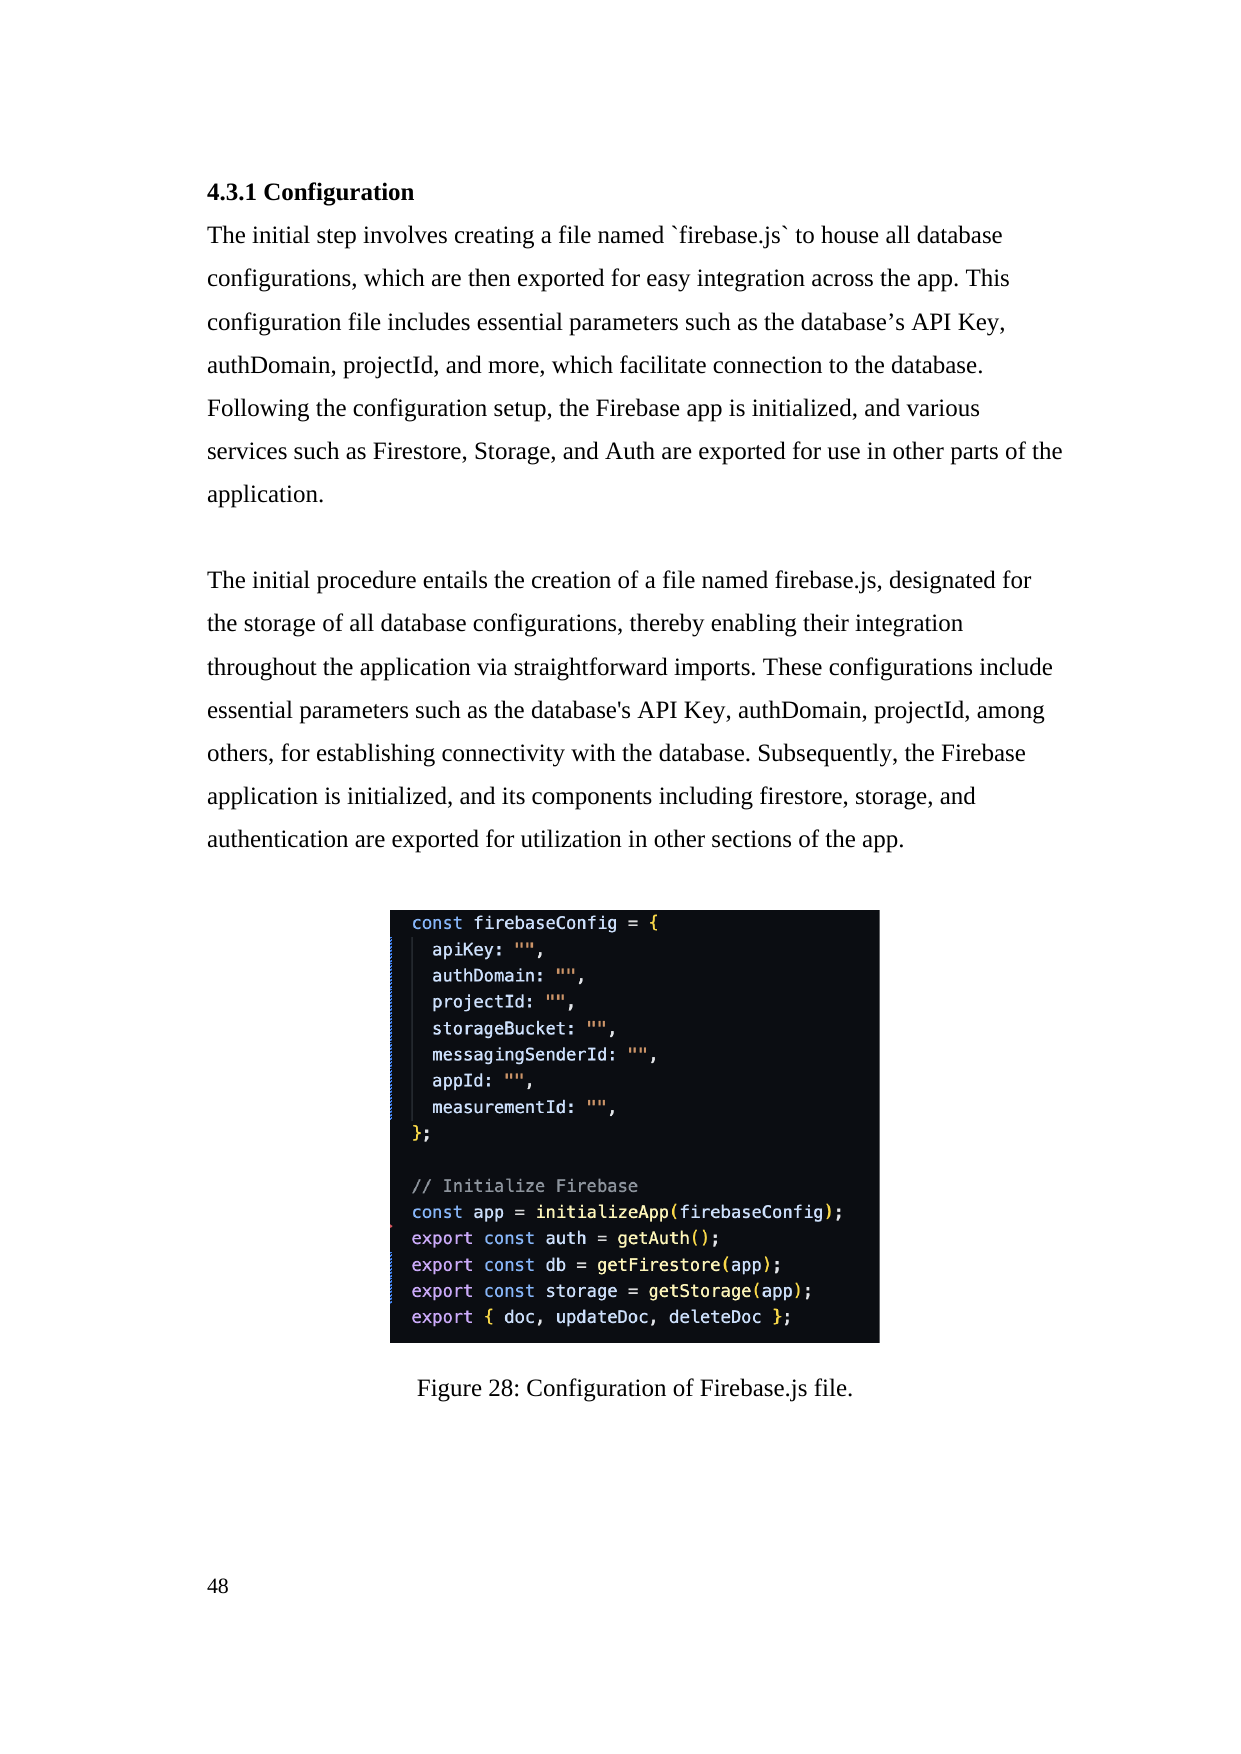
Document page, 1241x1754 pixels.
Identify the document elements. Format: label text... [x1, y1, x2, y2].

text The initial procedure entails the creation of a file named firebase.js, designated for the storage of all database configurations, thereby enabling their integration throughout the application via straightforward imports. These configurations include essential parameters such as the database's API Key, authDomain, projectId, among others, for establishing connectivity with the database. Subsequently, the Firebase application is initialized, and its components including firestore, storage, and authentication are exported for utilization in other sections of the app. [207, 565, 1063, 853]
text Figure 28: Configuration of Firebase.js file. [207, 1373, 1063, 1401]
text 4.3.1 Configuration [207, 177, 1063, 206]
picture [390, 910, 880, 1343]
text The initial step involves creating a file named `firebase.js` to house all database configurations, which are then exported for easy integration across the app. This configuration file includes essential parameters such as the database’s API Key, authDomain, projectId, and more, which facilitate connection to the database. Following the configuration setup, the Firebase app is initialized, and various services such as Firestore, Storage, and Auth are exported for use in other parts of the application. [207, 220, 1063, 508]
